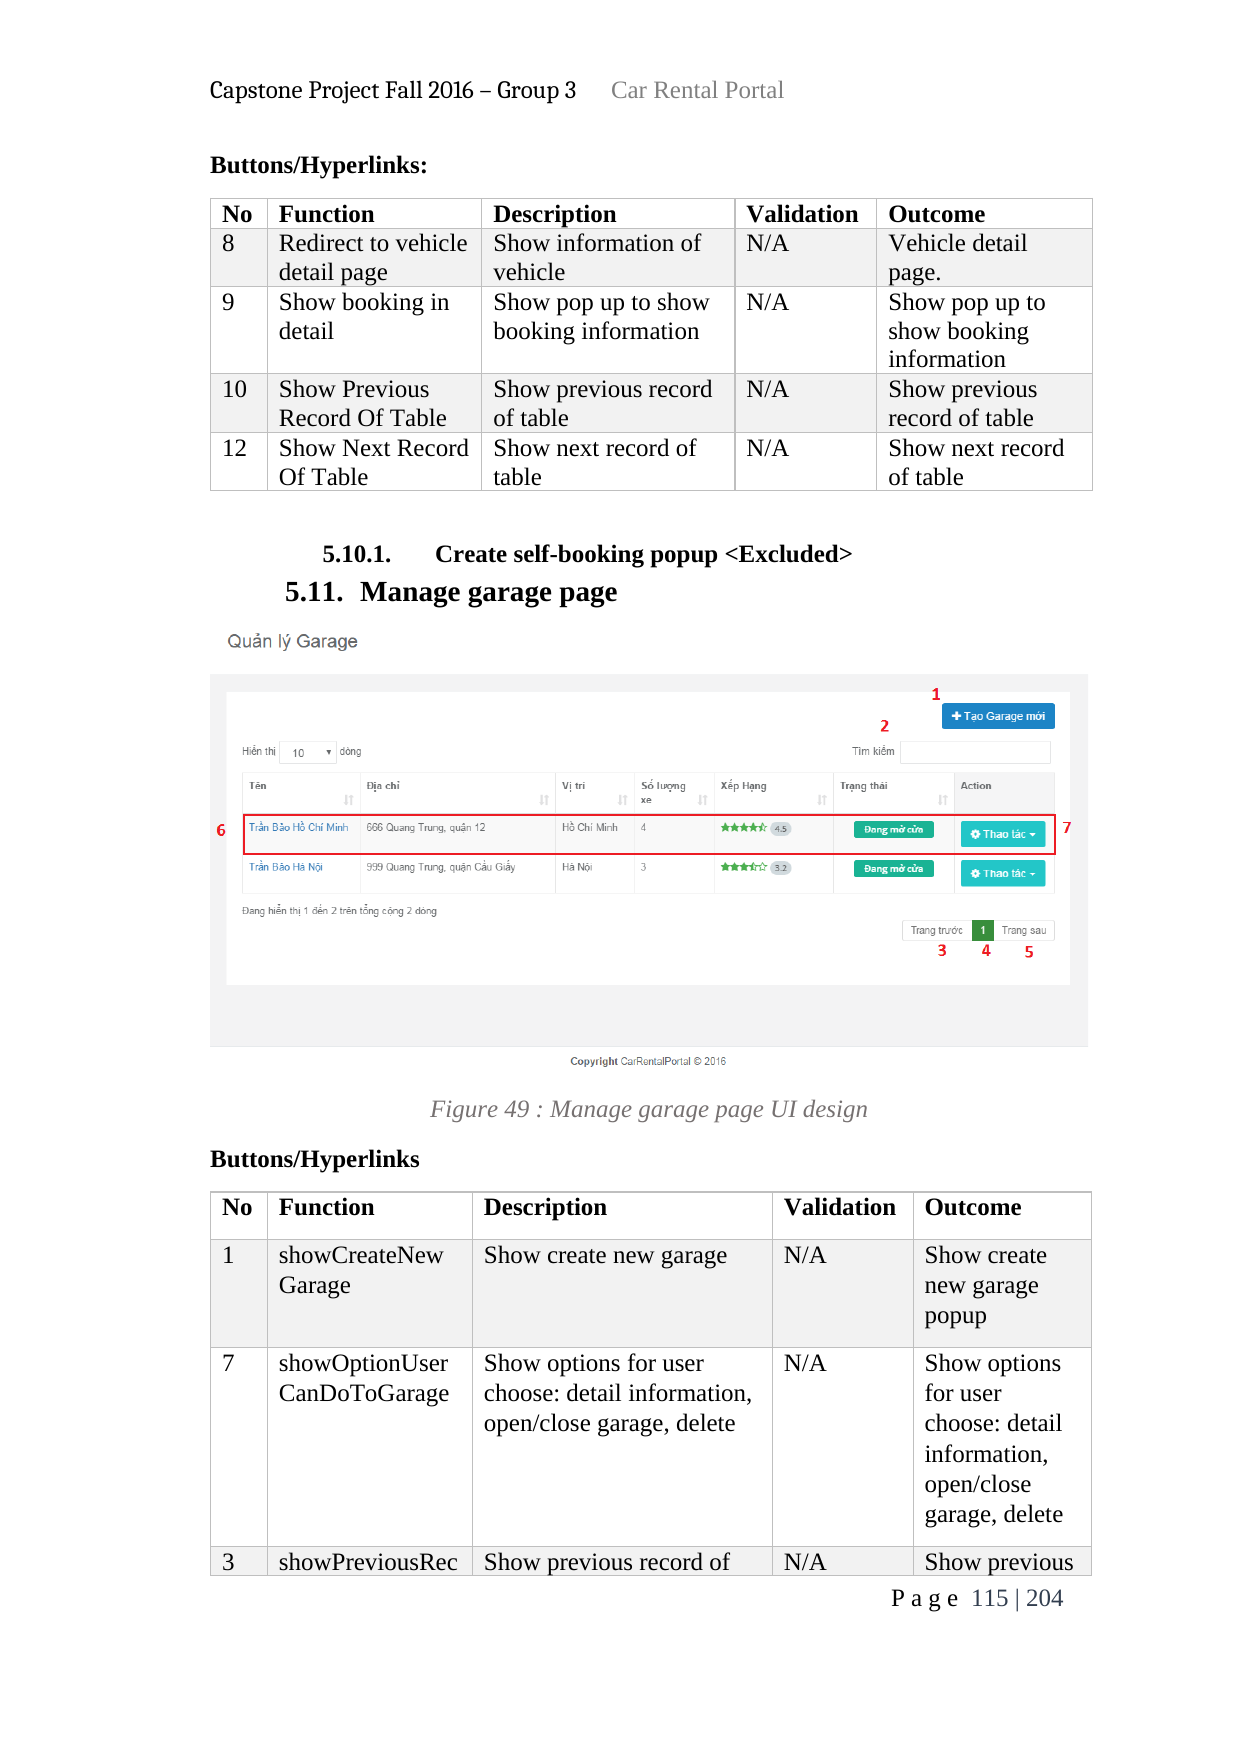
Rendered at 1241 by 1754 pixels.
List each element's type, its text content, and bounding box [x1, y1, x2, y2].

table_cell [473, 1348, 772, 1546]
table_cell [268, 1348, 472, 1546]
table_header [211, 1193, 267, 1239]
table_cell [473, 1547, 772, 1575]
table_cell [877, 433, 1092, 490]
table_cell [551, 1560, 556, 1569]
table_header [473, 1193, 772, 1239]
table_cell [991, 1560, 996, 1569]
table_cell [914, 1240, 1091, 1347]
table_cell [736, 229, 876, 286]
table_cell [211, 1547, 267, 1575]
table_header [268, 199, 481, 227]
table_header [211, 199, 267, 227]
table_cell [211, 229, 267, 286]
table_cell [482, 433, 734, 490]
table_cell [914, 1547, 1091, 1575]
text Figure 49 : Manage garage page UI design [210, 1094, 1090, 1123]
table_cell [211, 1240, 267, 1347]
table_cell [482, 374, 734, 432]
text Buttons/Hyperlinks: [210, 150, 1090, 179]
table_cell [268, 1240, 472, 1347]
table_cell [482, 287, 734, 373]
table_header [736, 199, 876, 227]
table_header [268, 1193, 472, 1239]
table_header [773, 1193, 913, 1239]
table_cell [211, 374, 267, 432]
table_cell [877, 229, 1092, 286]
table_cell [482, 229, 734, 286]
subtitle Manage garage page [285, 574, 1090, 608]
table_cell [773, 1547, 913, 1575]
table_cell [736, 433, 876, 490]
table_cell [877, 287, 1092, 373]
subtitle Create self-booking popup <Excluded> [322, 539, 1090, 568]
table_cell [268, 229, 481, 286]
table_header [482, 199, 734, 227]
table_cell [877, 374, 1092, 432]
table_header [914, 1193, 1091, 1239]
text Buttons/Hyperlinks [210, 1144, 1090, 1172]
picture [210, 610, 1089, 1076]
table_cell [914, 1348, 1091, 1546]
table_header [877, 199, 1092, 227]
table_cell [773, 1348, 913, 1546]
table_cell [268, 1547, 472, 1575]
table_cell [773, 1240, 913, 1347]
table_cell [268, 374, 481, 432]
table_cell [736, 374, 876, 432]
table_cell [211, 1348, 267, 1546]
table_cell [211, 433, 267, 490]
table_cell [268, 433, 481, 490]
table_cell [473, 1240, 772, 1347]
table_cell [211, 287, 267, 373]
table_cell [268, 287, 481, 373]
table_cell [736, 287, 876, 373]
